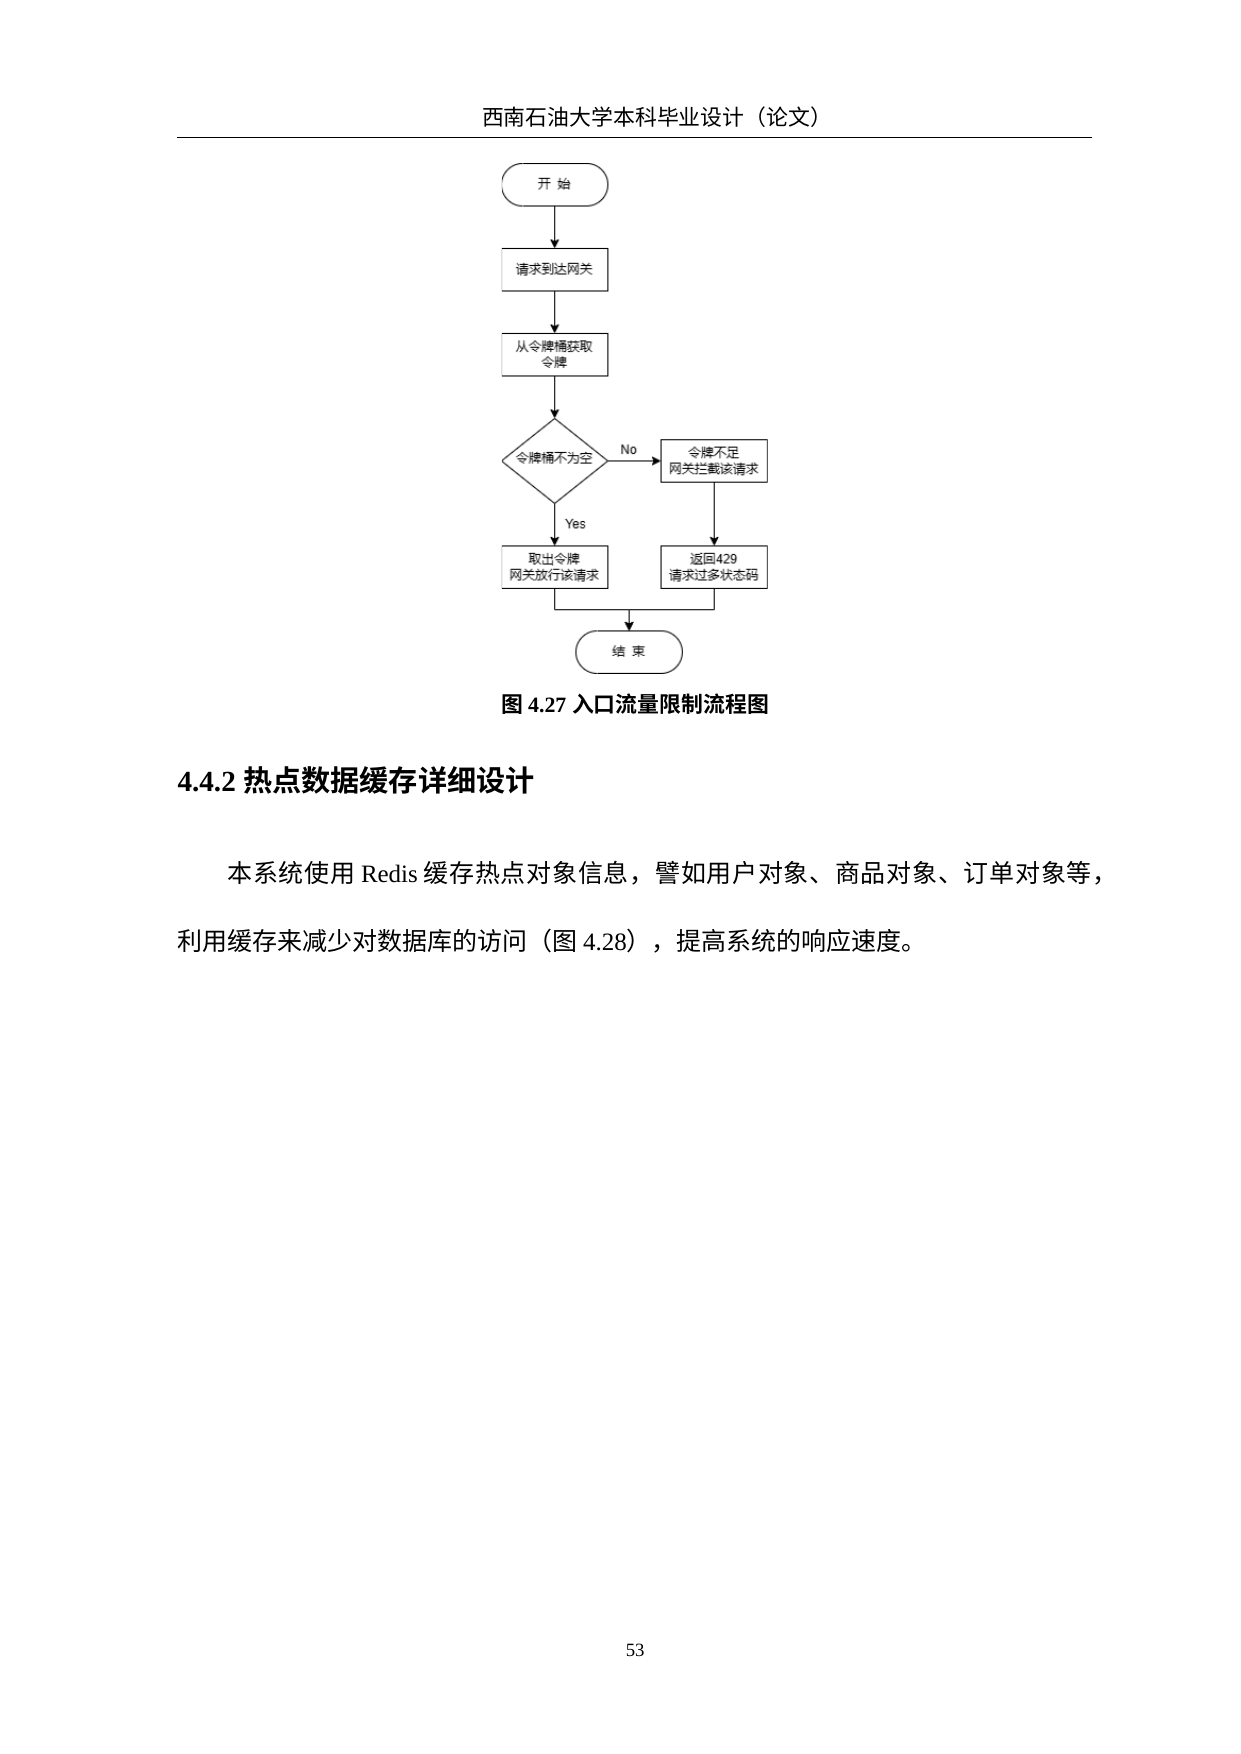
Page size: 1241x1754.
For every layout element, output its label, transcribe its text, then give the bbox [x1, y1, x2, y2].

subtitle 热点数据缓存详细设计 [177, 745, 1092, 813]
picture [501, 163, 768, 674]
